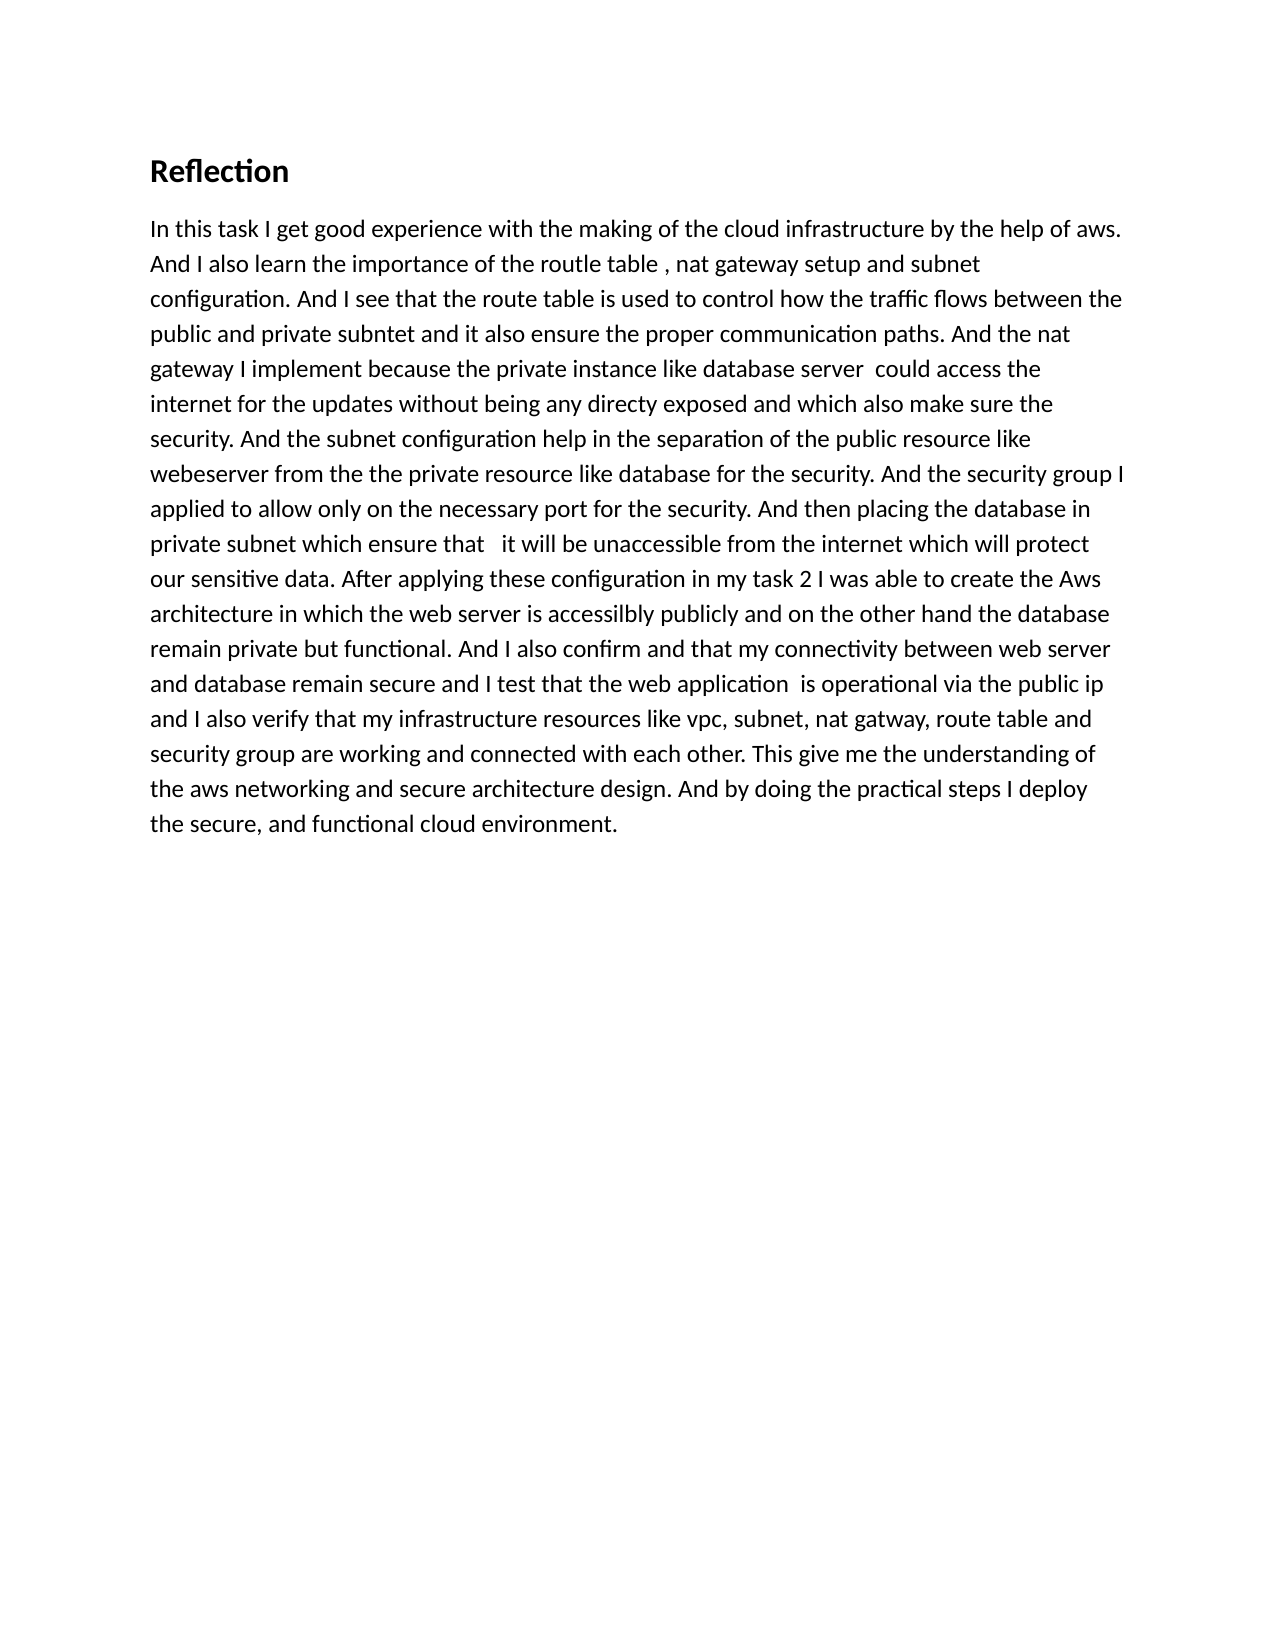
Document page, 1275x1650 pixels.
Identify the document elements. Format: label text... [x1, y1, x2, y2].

text In this task I get good experience with the making of the cloud infrastructure by the help of aws. And I also learn the importance of the routle table , nat gateway setup and subnet configuration. And I see that the route table is used to control how the traffic flows between the public and private subntet and it also ensure the proper communication paths. And the nat gateway I implement because the private instance like database server could access the internet for the updates without being any directy exposed and which also make sure the security. And the subnet configuration help in the separation of the public resource like webeserver from the the private resource like database for the security. And the security group I applied to allow only on the necessary port for the security. And then placing the database in private subnet which ensure that it will be unaccessible from the internet which will protect our sensitive data. After applying these configuration in my task 2 I was able to create the Aws architecture in which the web server is accessilbly publicly and on the other hand the database remain private but functional. And I also confirm and that my connectivity between web server and database remain secure and I test that the web application is operational via the public ip and I also verify that my infrastructure resources like vpc, subnet, nat gatway, route table and security group are working and connected with each other. This give me the understanding of the aws networking and secure architecture design. And by doing the practical steps I deploy the secure, and functional cloud environment. [150, 213, 1125, 839]
text Reflection [150, 150, 1125, 191]
